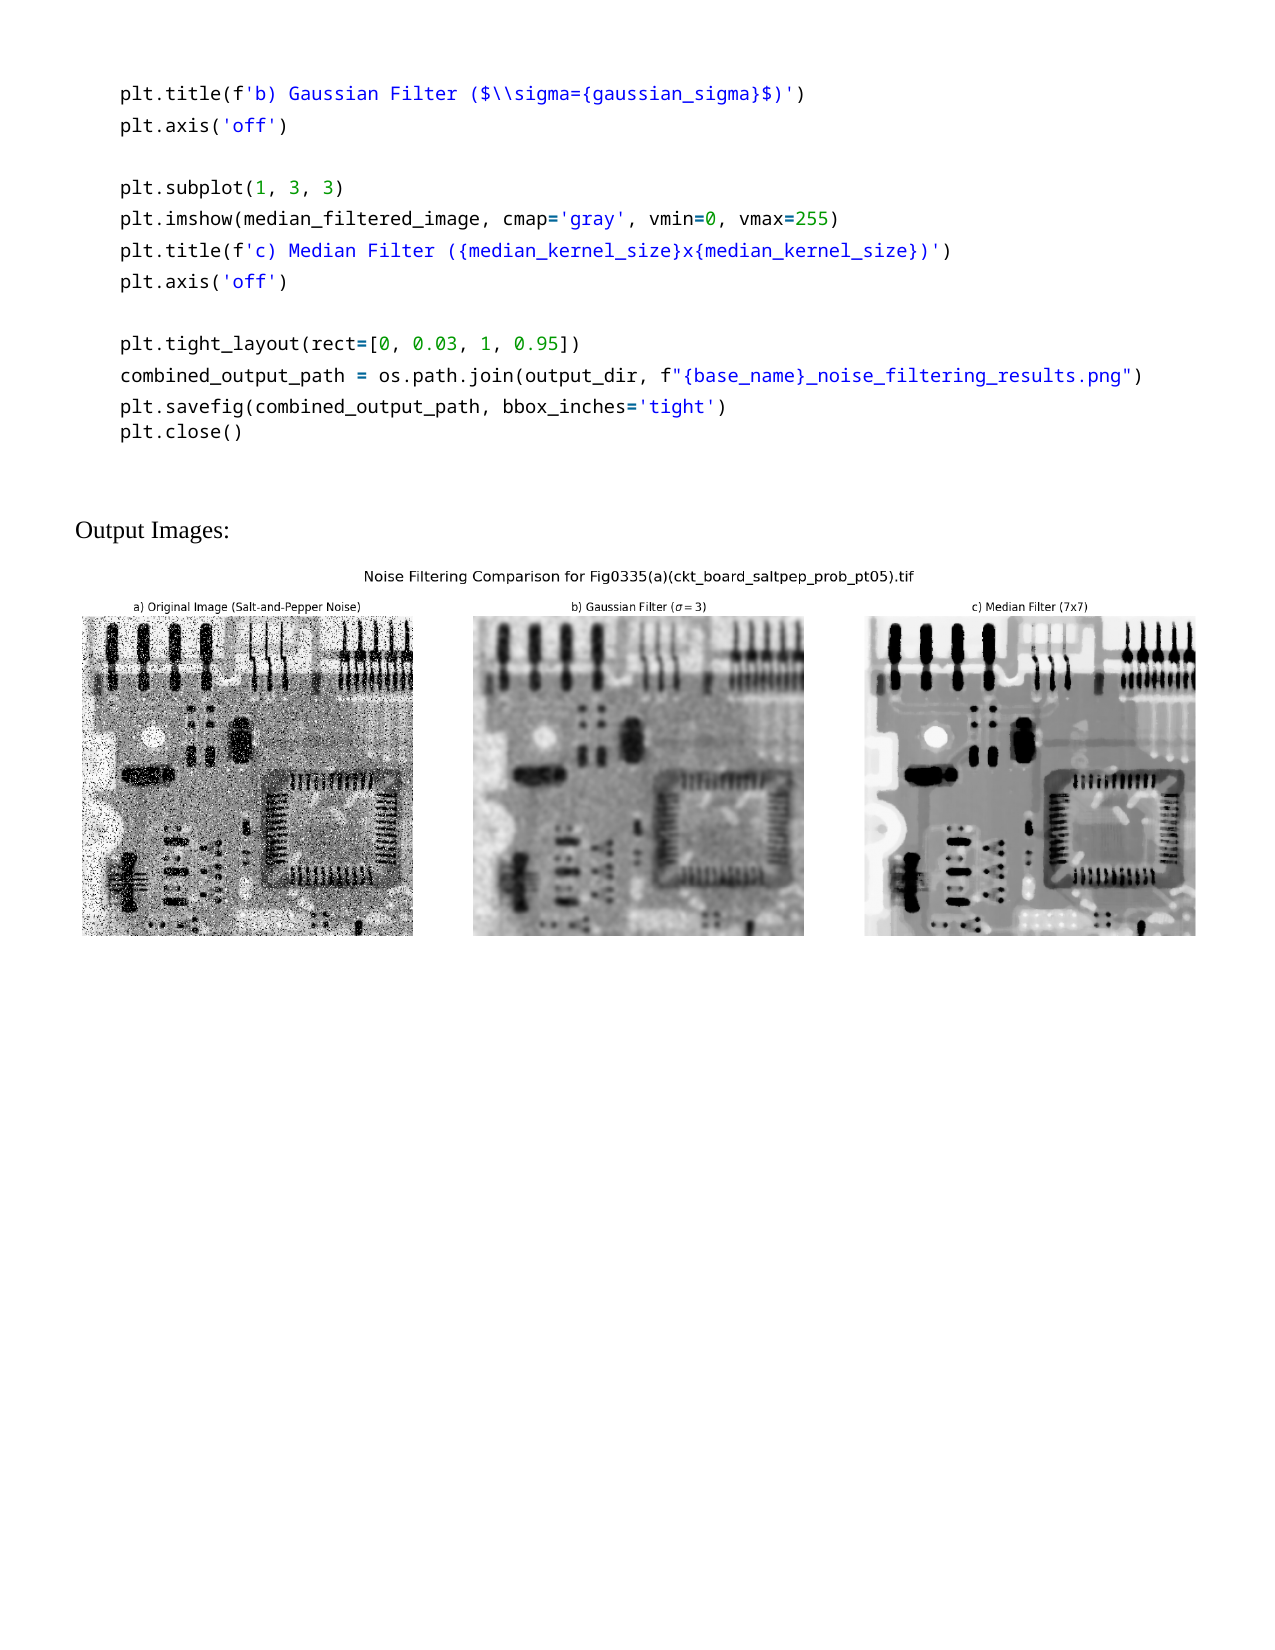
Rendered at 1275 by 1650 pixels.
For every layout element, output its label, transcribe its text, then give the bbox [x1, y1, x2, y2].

text plt.axis('off') [75, 262, 1200, 294]
text Output Images: [75, 515, 1200, 543]
text plt.imshow(median_filtered_image, cmap='gray', vmin=0, vmax=255) [75, 200, 1200, 231]
text plt.subplot(1, 3, 3) [75, 169, 1200, 200]
picture [75, 564, 1200, 942]
text plt.axis('off') [75, 106, 1200, 137]
text plt.title(f'c) Median Filter ({median_kernel_size}x{median_kernel_size})') [75, 231, 1200, 262]
text plt.tight_layout(rect=[0, 0.03, 1, 0.95]) [75, 325, 1200, 356]
text plt.close() [75, 419, 1200, 444]
text plt.savefig(combined_output_path, bbox_inches='tight') [75, 387, 1200, 419]
text plt.title(f'b) Gaussian Filter ($\\sigma={gaussian_sigma}$)') [75, 75, 1200, 106]
text combined_output_path = os.path.join(output_dir, f"{base_name}_noise_filtering_results.png") [75, 356, 1200, 387]
